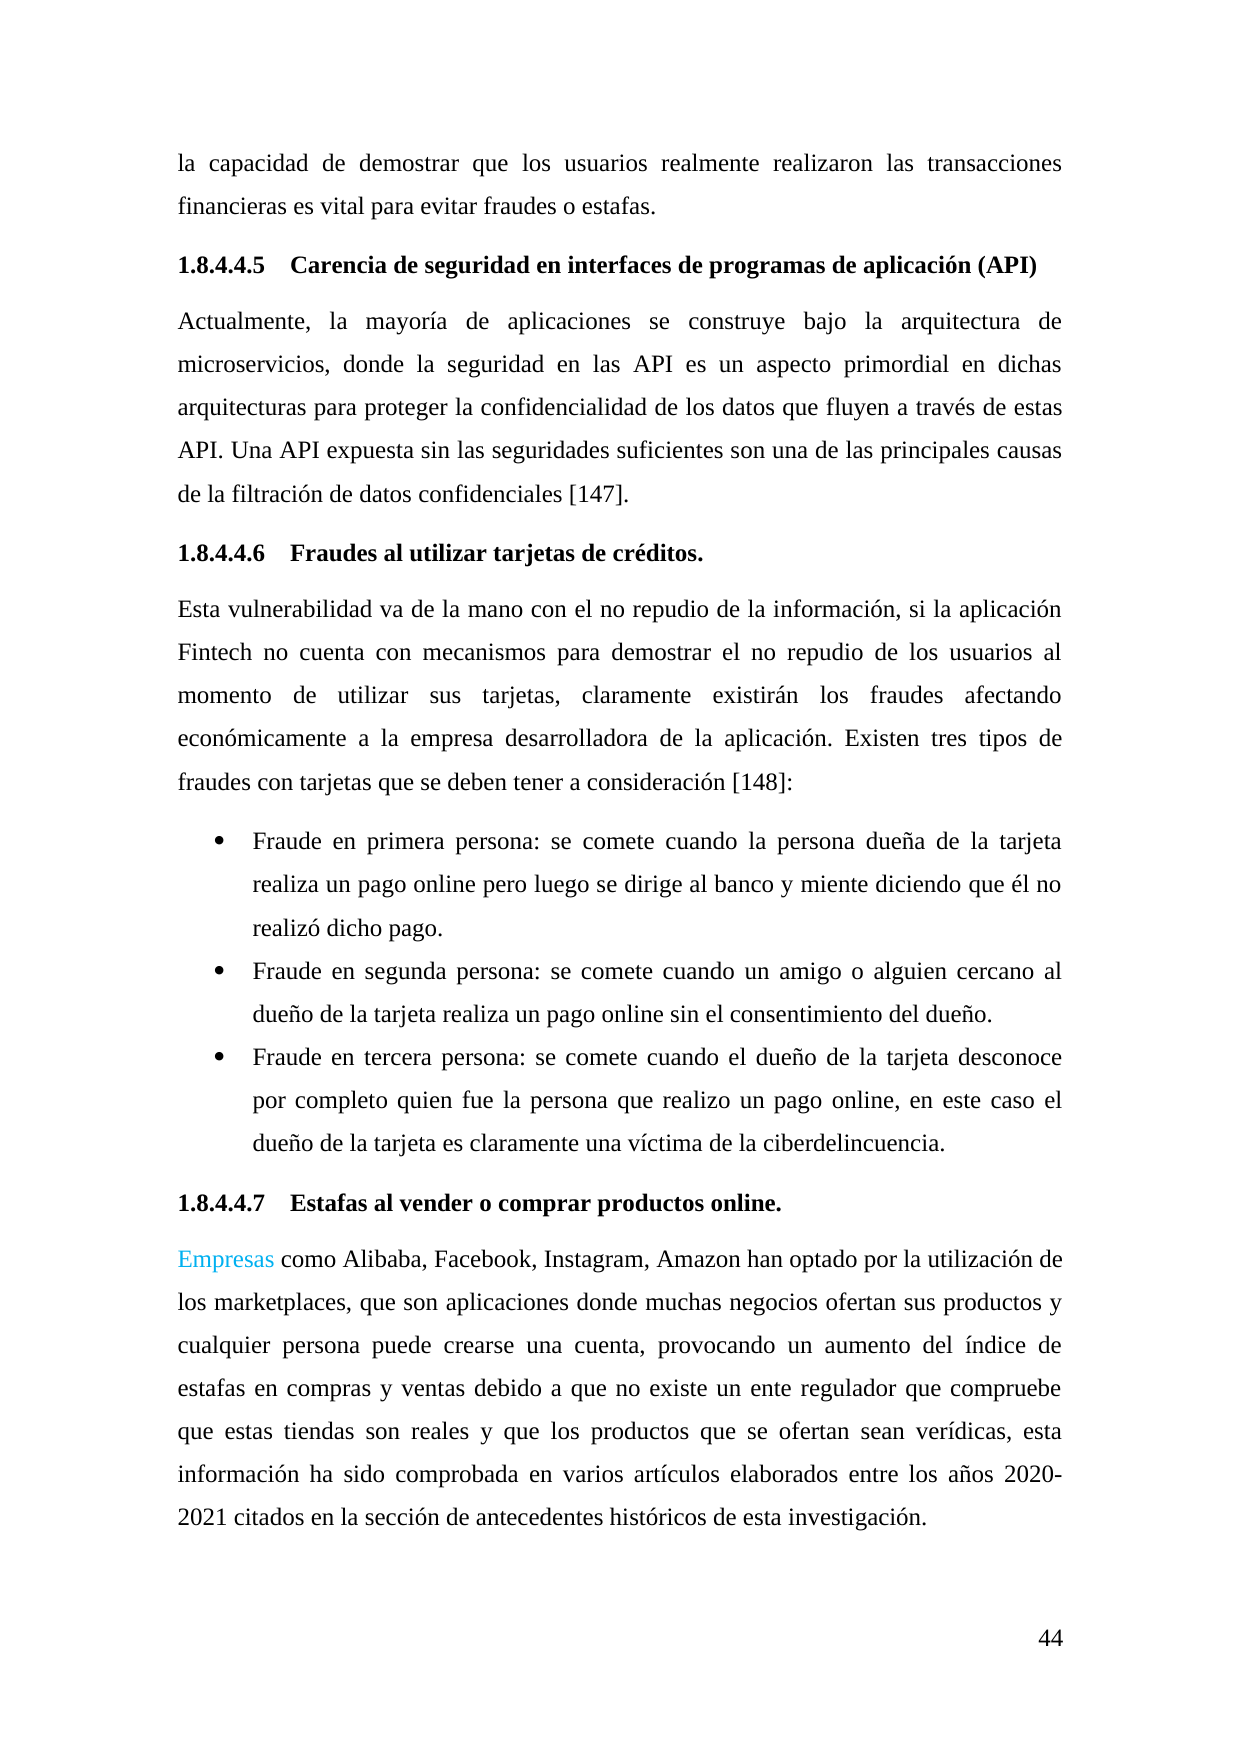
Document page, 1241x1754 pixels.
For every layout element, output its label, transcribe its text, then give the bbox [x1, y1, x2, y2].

list Estafas al vender o comprar productos online. [177, 1188, 1063, 1217]
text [177, 148, 1063, 219]
text Esta vulnerabilidad va de la mano con el no repudio de la información, si la aplicación Fintech no cuenta con mecanismos para demostrar el no repudio de los usuarios al momento de utilizar sus tarjetas, claramente existirán los fraudes afectando económicamente a la empresa desarrolladora de la aplicación. Existen tres tipos de fraudes con tarjetas que se deben tener a consideración : [177, 594, 1063, 795]
list Carencia de seguridad en interfaces de programas de aplicación (API) [177, 251, 1063, 279]
text Actualmente, la mayoría de aplicaciones se construye bajo la arquitectura de microservicios, donde la seguridad en las API es un aspecto primordial en dichas arquitecturas para proteger la confidencialidad de los datos que fluyen a través de estas API. Una API expuesta sin las seguridades suficientes son una de las principales causas de la filtración de datos confidenciales . [177, 306, 1063, 507]
list Fraude en primera persona: se comete cuando la persona dueña de la tarjeta realiza un pago online pero luego se dirige al banco y miente diciendo que él no realizó dicho pago. [215, 826, 1063, 941]
list Fraude en segunda persona: se comete cuando un amigo o alguien cercano al dueño de la tarjeta realiza un pago online sin el consentimiento del dueño. [215, 956, 1063, 1028]
list Fraudes al utilizar tarjetas de créditos. [177, 538, 1063, 567]
list Fraude en tercera persona: se comete cuando el dueño de la tarjeta desconoce por completo quien fue la persona que realizo un pago online, en este caso el dueño de la tarjeta es claramente una víctima de la ciberdelincuencia. [215, 1042, 1063, 1157]
text Empresas como Alibaba, Facebook, Instagram, Amazon han optado por la utilización de los marketplaces, que son aplicaciones donde muchas negocios ofertan sus productos y cualquier persona puede crearse una cuenta, provocando un aumento del índice de estafas en compras y ventas debido a que no existe un ente regulador que compruebe que estas tiendas son reales y que los productos que se ofertan sean verídicas, esta información ha sido comprobada en varios artículos elaborados entre los años 2020-2021 citados en la sección de antecedentes históricos de esta investigación. [177, 1244, 1063, 1531]
